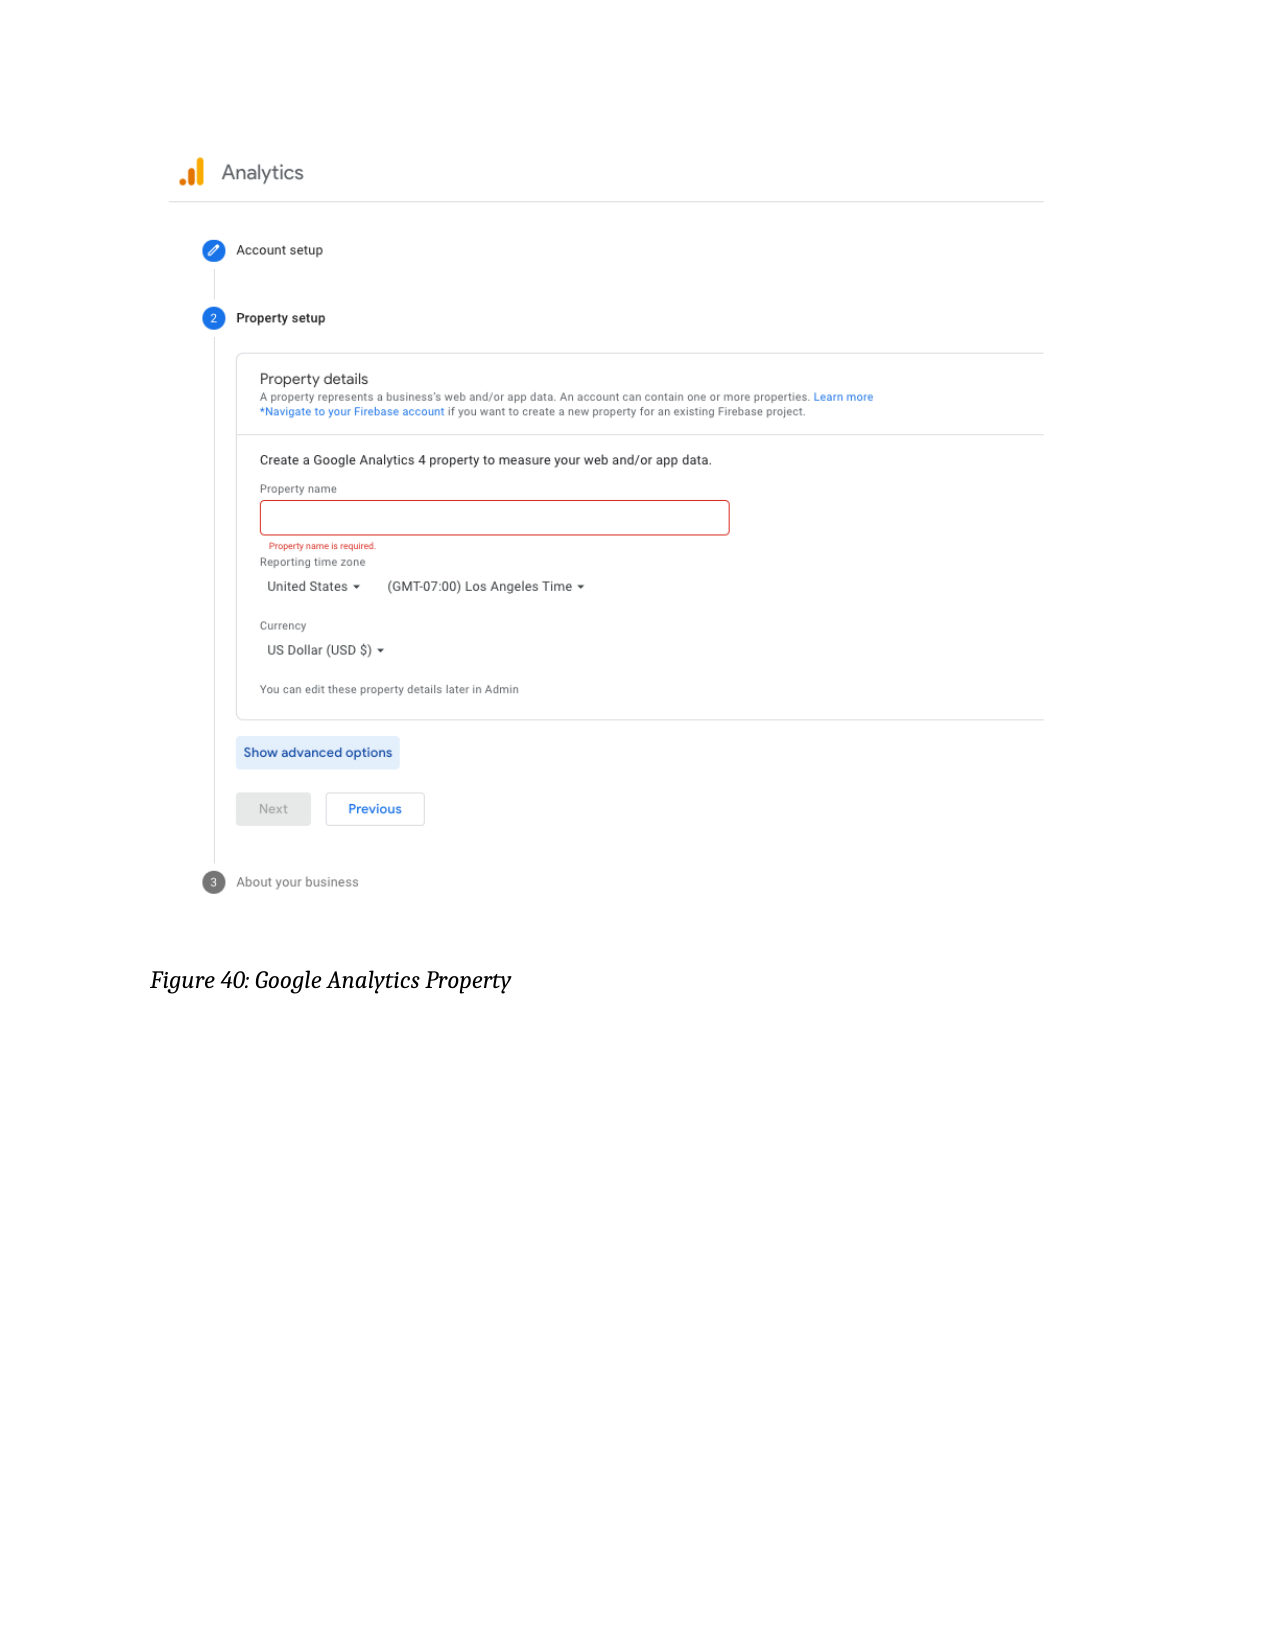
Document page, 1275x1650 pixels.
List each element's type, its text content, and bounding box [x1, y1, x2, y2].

picture [168, 150, 1044, 945]
